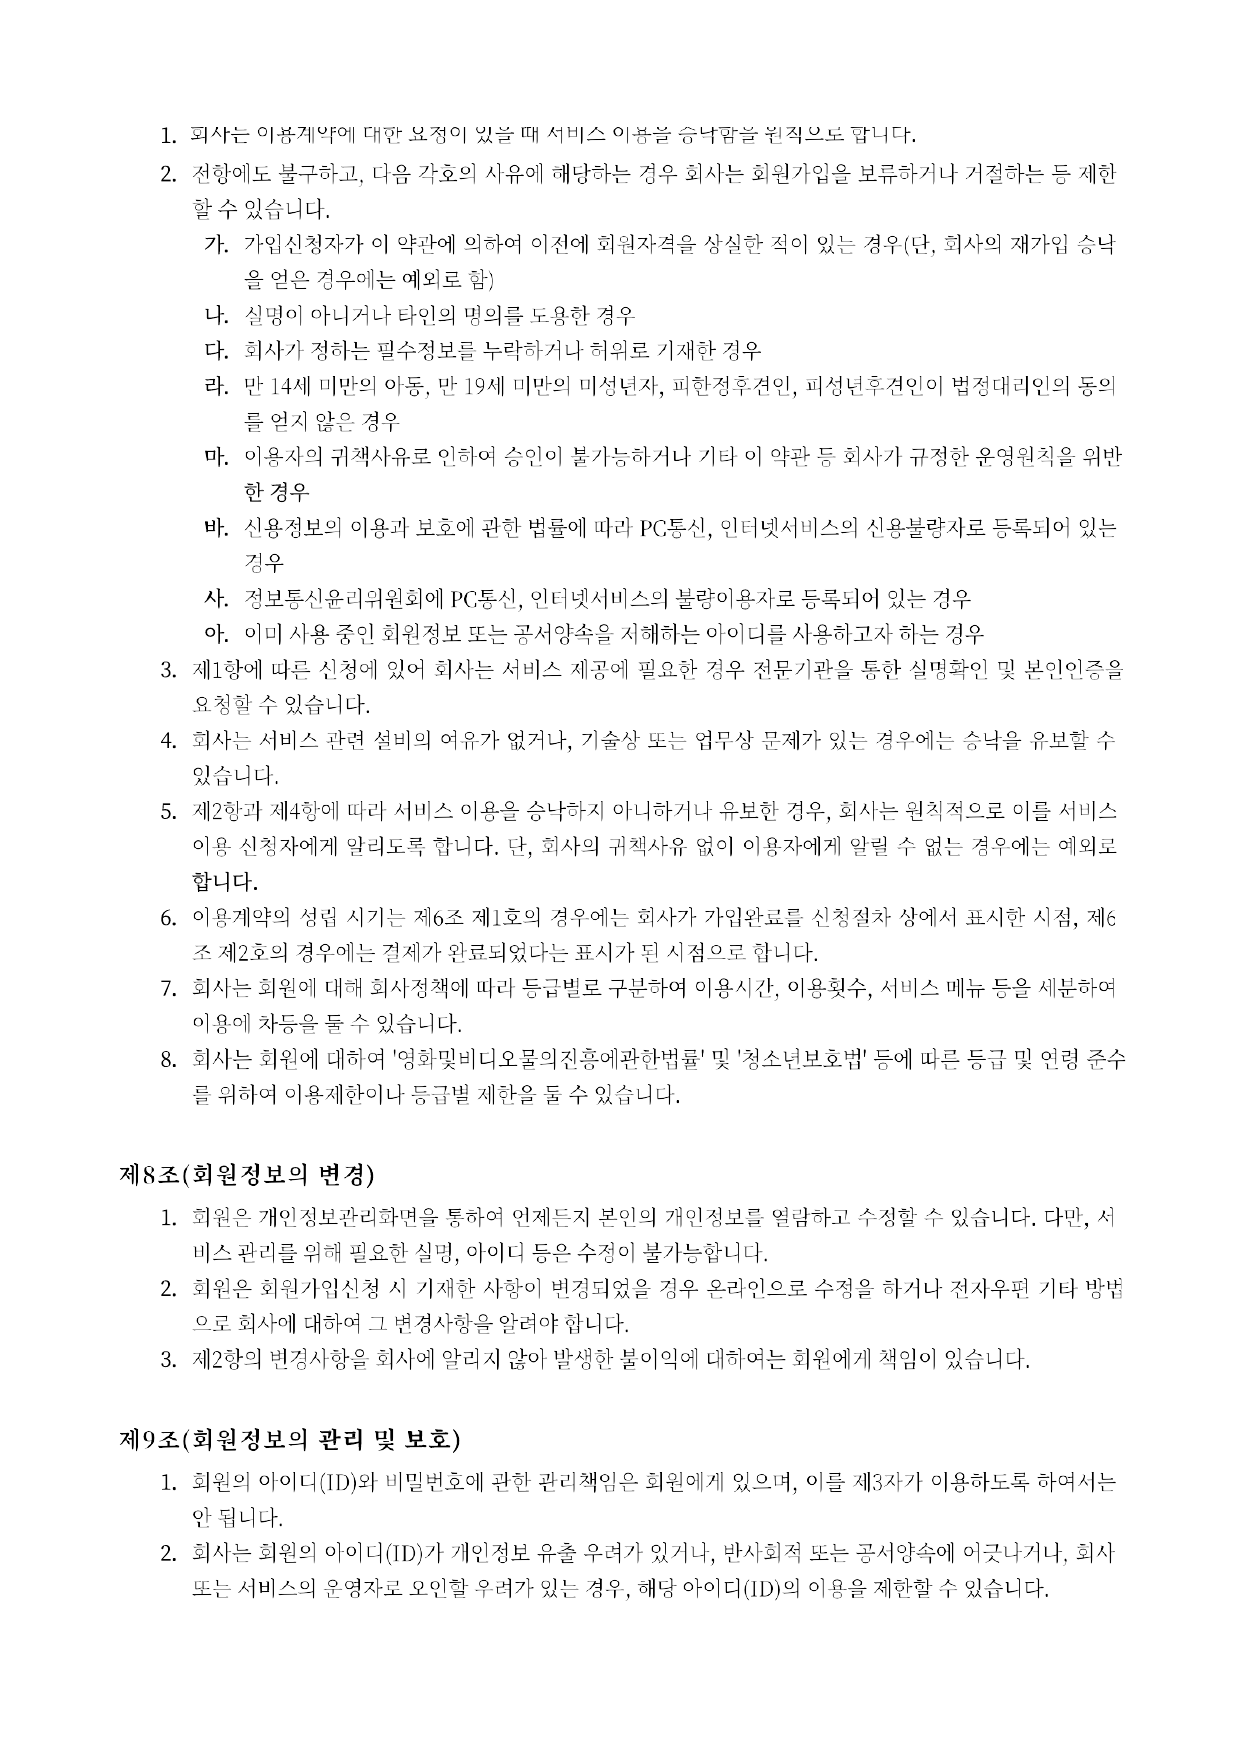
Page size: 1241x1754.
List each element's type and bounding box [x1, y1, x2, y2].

picture [245, 623, 984, 645]
picture [193, 907, 1115, 930]
picture [192, 694, 369, 715]
picture [192, 1542, 1115, 1566]
picture [192, 1348, 1029, 1370]
picture [192, 1084, 679, 1105]
picture [192, 801, 1117, 824]
picture [245, 588, 971, 612]
picture [244, 376, 1114, 399]
picture [192, 659, 1123, 680]
picture [192, 1472, 1116, 1495]
picture [244, 234, 1116, 257]
picture [193, 1507, 282, 1528]
picture [245, 305, 635, 326]
picture [192, 1278, 1122, 1299]
picture [193, 765, 278, 786]
picture [192, 1578, 1048, 1601]
picture [244, 269, 493, 292]
picture [319, 1163, 362, 1186]
picture [192, 1313, 628, 1334]
picture [244, 517, 1117, 541]
picture [245, 446, 1122, 467]
picture [192, 1207, 1113, 1230]
picture [193, 1013, 461, 1034]
picture [193, 1242, 767, 1266]
picture [192, 730, 1115, 753]
picture [119, 1163, 306, 1188]
picture [192, 978, 1114, 1001]
picture [244, 411, 400, 432]
picture [192, 1048, 1126, 1070]
picture [192, 198, 329, 220]
picture [192, 942, 817, 963]
picture [245, 553, 284, 573]
picture [119, 1428, 306, 1453]
picture [192, 163, 1117, 187]
picture [193, 836, 1117, 859]
picture [244, 340, 761, 361]
picture [375, 1428, 394, 1451]
picture [191, 127, 915, 144]
